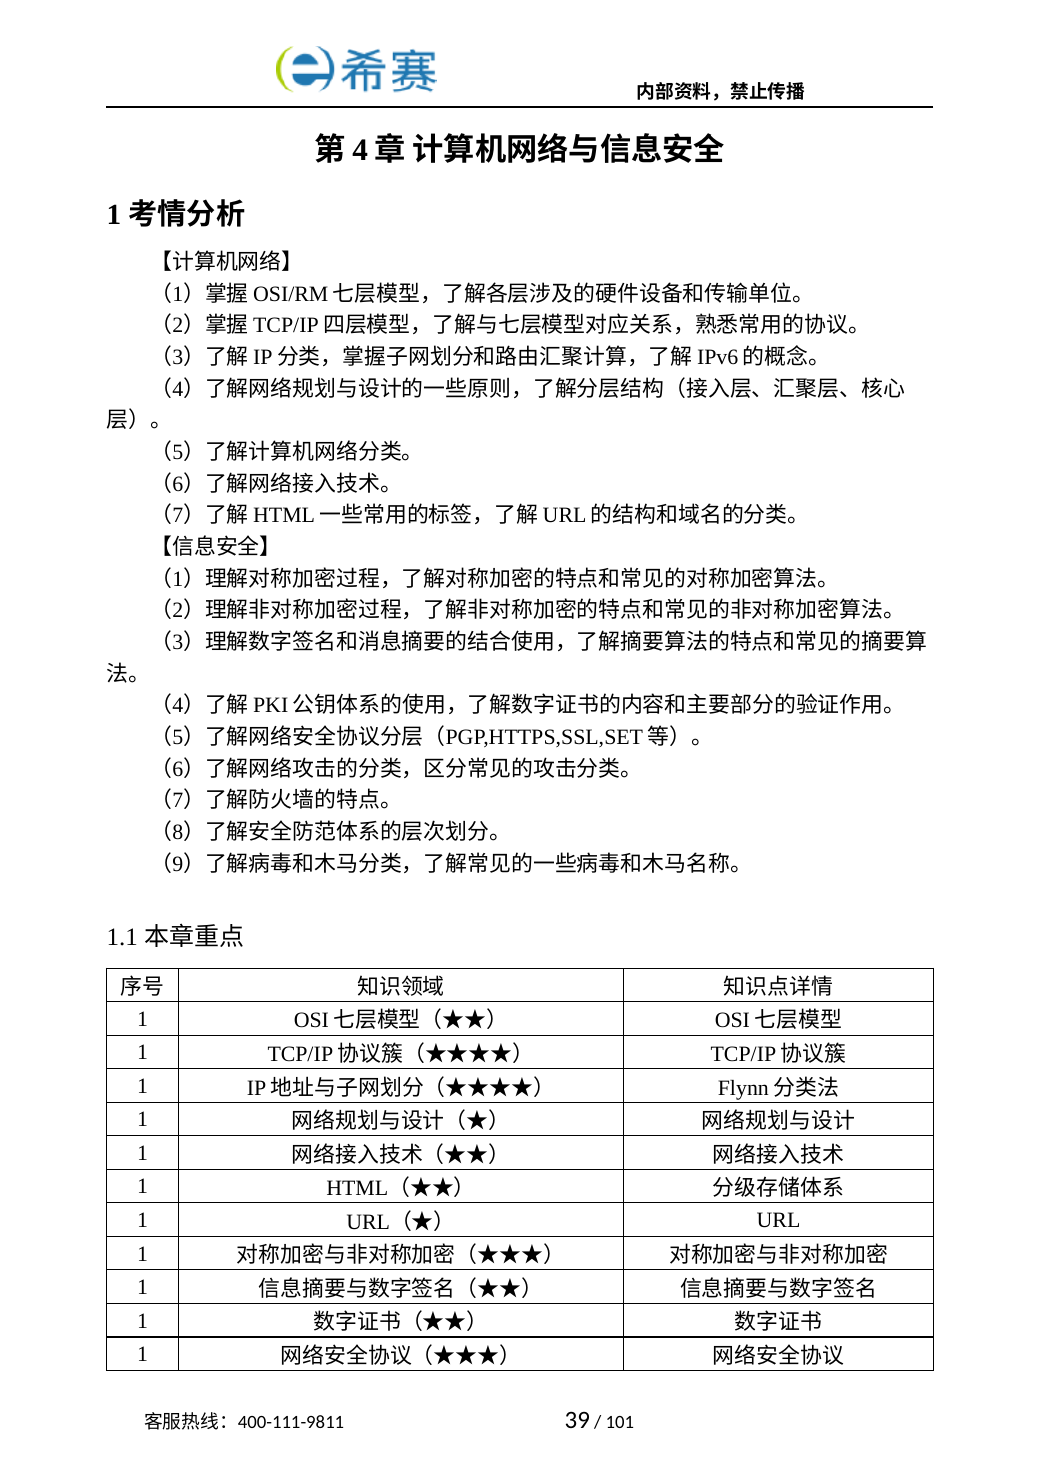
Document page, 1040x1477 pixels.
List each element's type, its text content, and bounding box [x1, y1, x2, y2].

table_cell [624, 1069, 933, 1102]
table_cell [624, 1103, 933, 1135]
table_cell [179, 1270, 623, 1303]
subtitle 1 考情分析 [106, 179, 933, 244]
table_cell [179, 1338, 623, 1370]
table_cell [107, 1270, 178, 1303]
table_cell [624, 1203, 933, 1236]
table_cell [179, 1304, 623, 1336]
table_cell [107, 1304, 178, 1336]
text （6）了解网络接入技术。 [106, 466, 933, 497]
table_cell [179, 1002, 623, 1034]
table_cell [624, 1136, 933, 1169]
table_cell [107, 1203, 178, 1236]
text （1）理解对称加密过程，了解对称加密的特点和常见的对称加密算法。 [106, 561, 933, 592]
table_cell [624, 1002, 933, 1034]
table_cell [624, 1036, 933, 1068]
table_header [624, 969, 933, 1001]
text （3）理解数字签名和消息摘要的结合使用，了解摘要算法的特点和常见的摘要算法。 [106, 624, 933, 687]
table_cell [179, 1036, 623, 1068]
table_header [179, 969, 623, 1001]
text 【信息安全】 [106, 529, 933, 561]
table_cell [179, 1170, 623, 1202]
text （4）了解网络规划与设计的一些原则，了解分层结构（接入层、汇聚层、核心层）。 [106, 371, 933, 434]
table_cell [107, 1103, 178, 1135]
subtitle 第4章 计算机网络与信息安全 [106, 114, 933, 179]
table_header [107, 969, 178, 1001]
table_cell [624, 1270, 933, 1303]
text （4）了解PKI公钥体系的使用，了解数字证书的内容和主要部分的验证作用。 [106, 687, 933, 719]
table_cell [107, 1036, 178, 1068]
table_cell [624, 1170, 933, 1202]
text （3）了解IP分类，掌握子网划分和路由汇聚计算，了解IPv6的概念。 [106, 339, 933, 371]
text （2）掌握TCP/IP四层模型，了解与七层模型对应关系，熟悉常用的协议。 [106, 307, 933, 339]
text 【计算机网络】 [106, 244, 933, 276]
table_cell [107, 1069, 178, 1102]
text （9）了解病毒和木马分类，了解常见的一些病毒和木马名称。 [106, 846, 933, 877]
text （5）了解计算机网络分类。 [106, 434, 933, 466]
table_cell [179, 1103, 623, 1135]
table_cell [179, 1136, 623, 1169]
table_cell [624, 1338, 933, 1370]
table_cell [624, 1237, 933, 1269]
text （2）理解非对称加密过程，了解非对称加密的特点和常见的非对称加密算法。 [106, 592, 933, 624]
text （7）了解HTML一些常用的标签，了解URL的结构和域名的分类。 [106, 497, 933, 529]
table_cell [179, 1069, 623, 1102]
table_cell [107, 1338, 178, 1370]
subtitle 1.1 本章重点 [106, 902, 933, 967]
text （1）掌握OSI/RM七层模型，了解各层涉及的硬件设备和传输单位。 [106, 276, 933, 307]
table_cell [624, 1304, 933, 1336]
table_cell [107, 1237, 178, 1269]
picture [276, 41, 438, 99]
text （5）了解分（PGP,HTTPS,SSL,SET等）。 [106, 719, 933, 751]
text （7）了解防火墙的特点。 [106, 782, 933, 814]
text （6）了解网络攻击的分类，区分常见的攻击分类。 [106, 751, 933, 782]
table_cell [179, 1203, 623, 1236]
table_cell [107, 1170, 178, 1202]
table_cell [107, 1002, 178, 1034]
text （8）了解安全防范体系的层次划分。 [106, 814, 933, 846]
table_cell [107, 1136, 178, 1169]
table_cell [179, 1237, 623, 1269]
